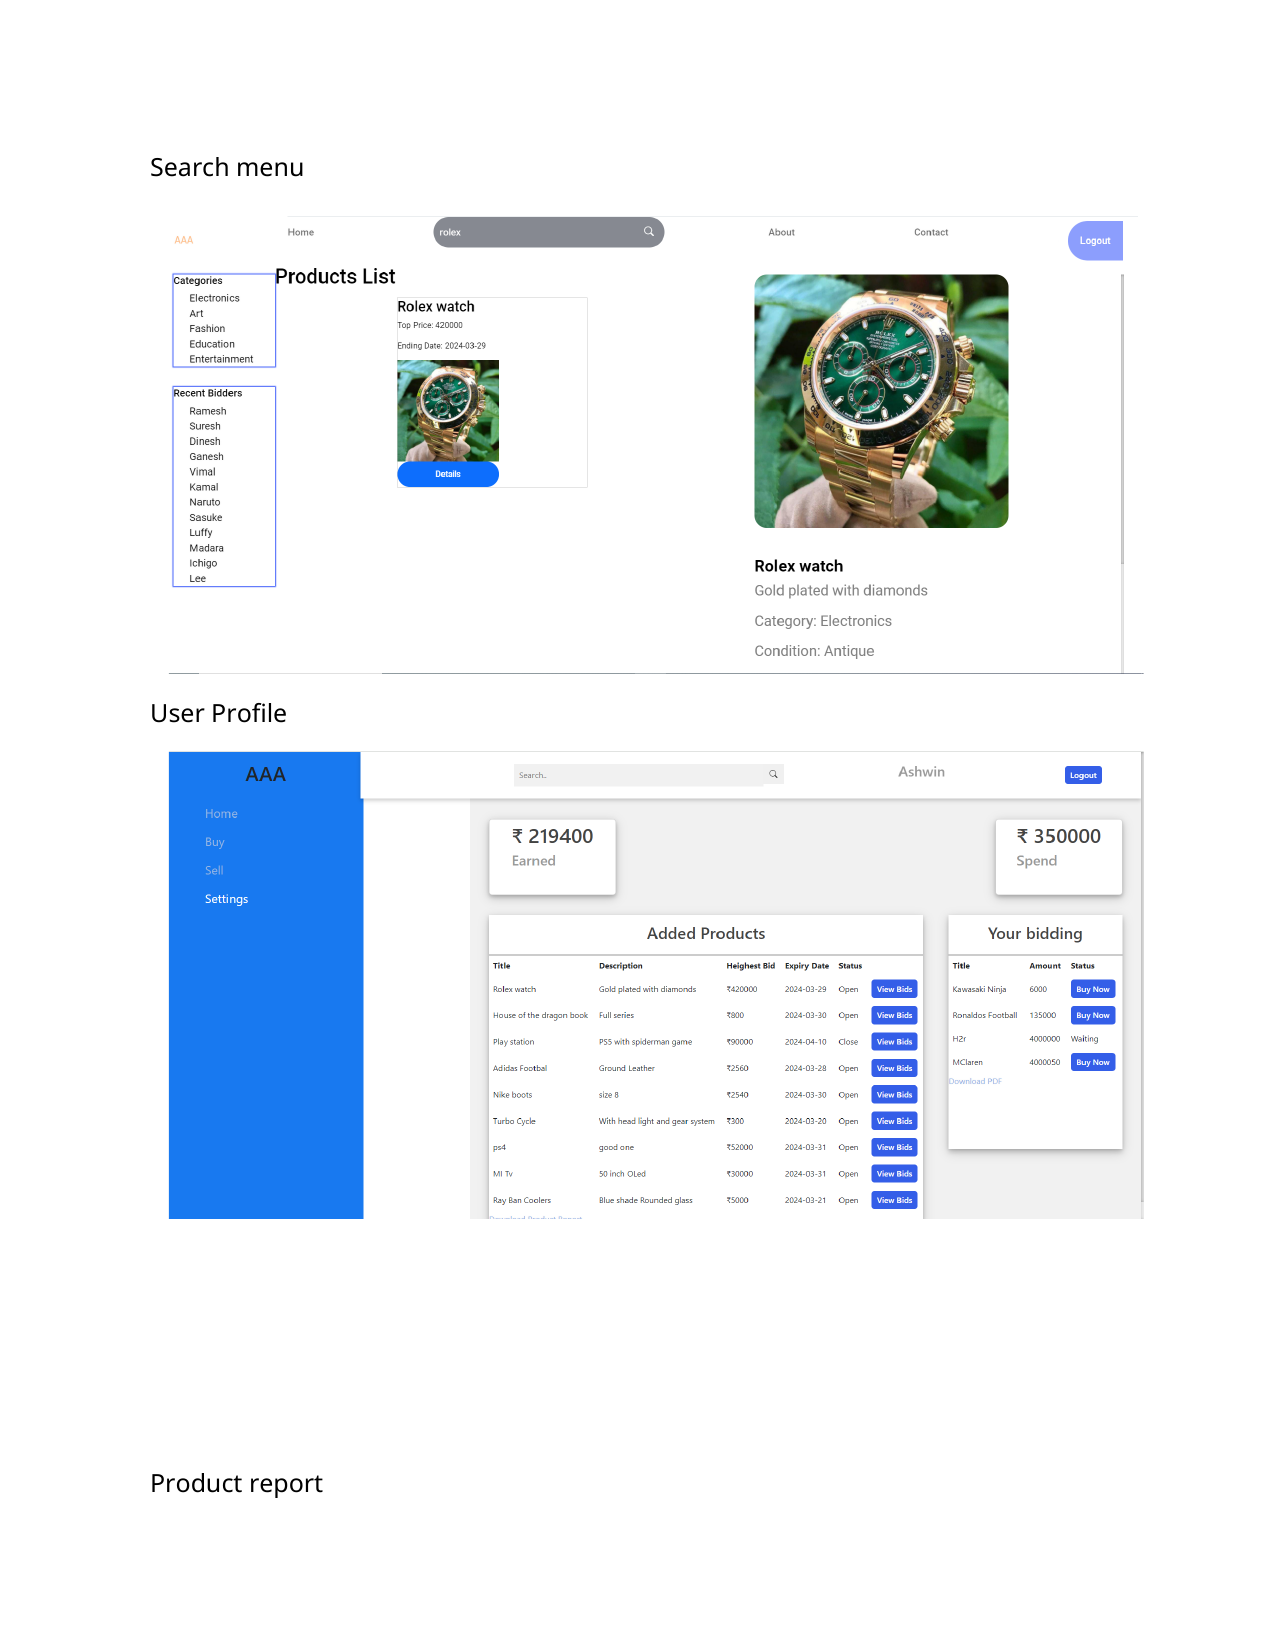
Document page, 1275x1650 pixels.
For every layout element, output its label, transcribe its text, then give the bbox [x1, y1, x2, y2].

text User Profile [150, 695, 1125, 729]
text Product report [150, 1465, 1125, 1499]
text Search menu [150, 150, 1125, 184]
